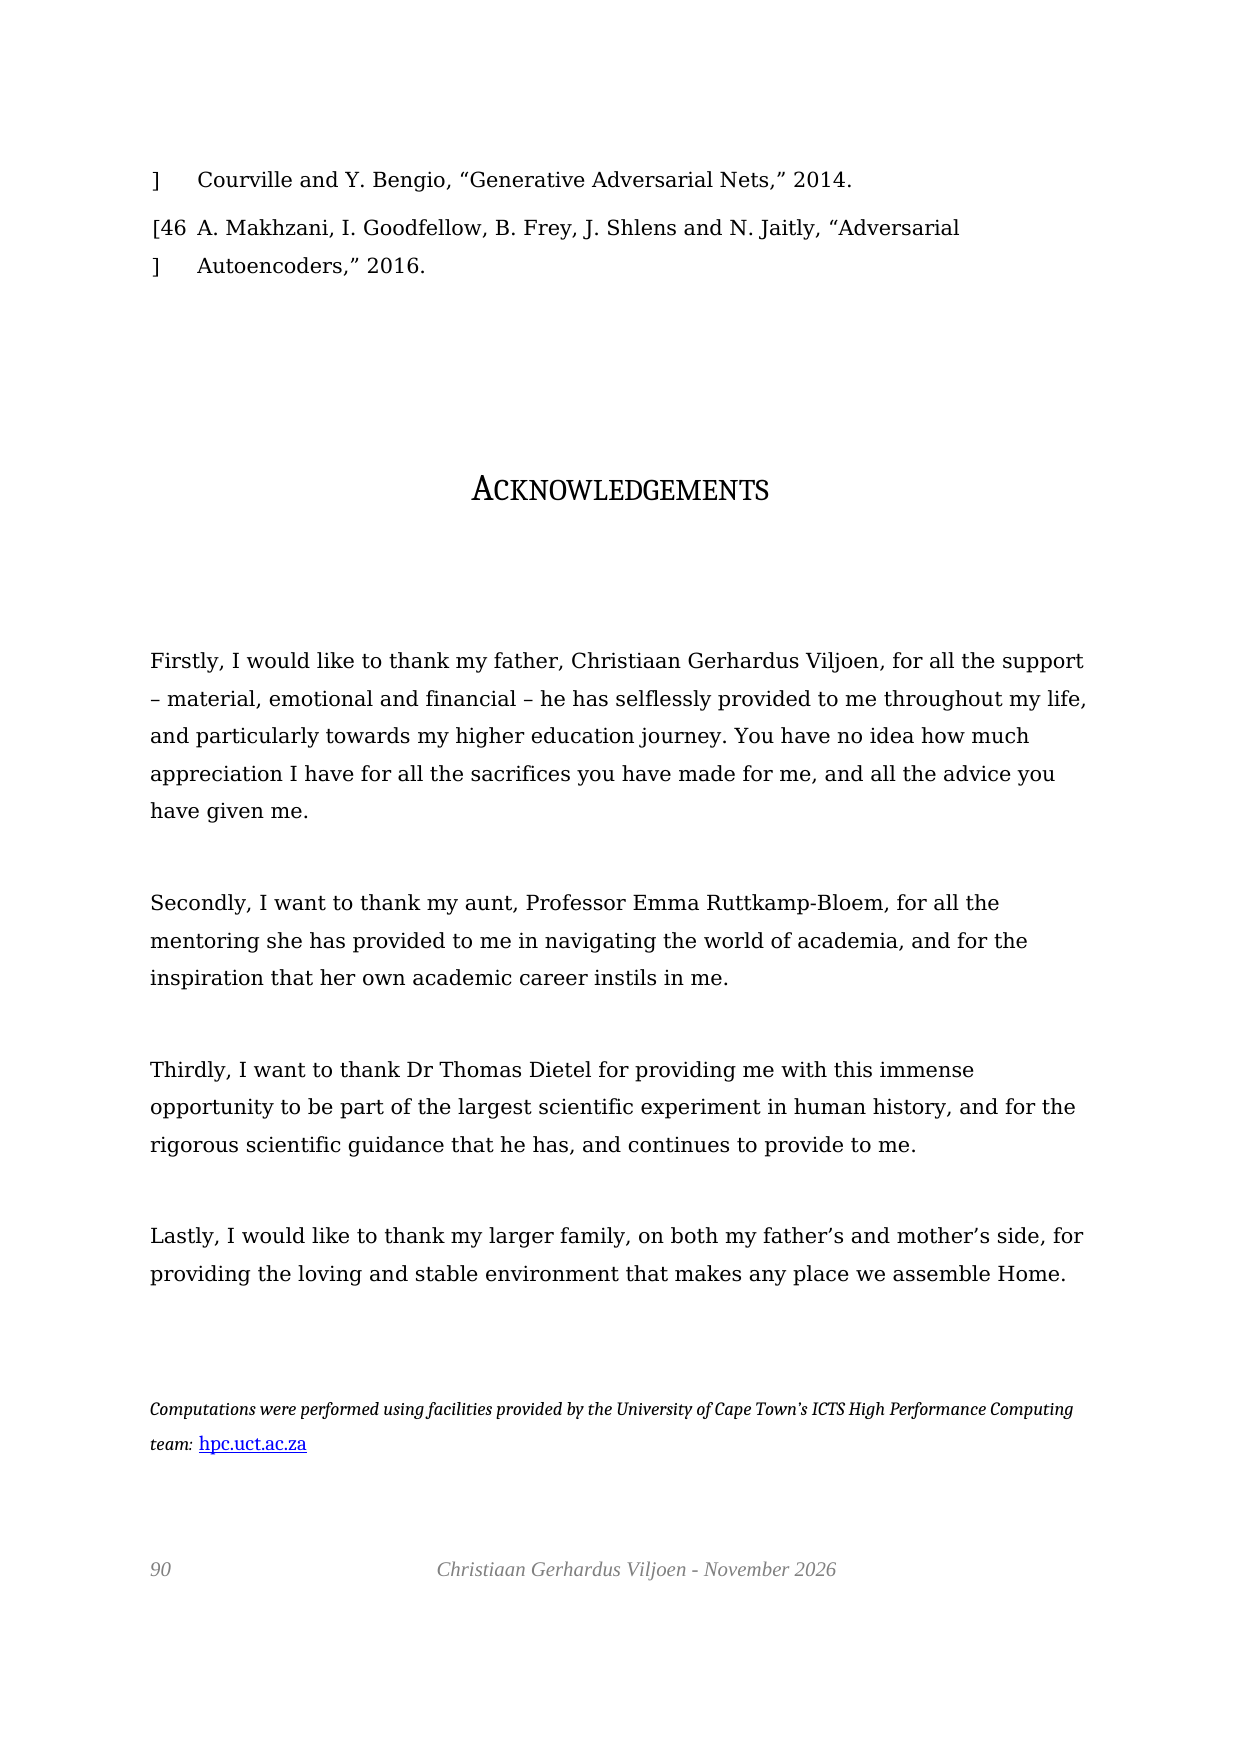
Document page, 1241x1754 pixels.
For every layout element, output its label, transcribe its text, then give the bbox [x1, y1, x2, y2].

text Firstly, I would like to thank my father, Christiaan Gerhardus Viljoen, for all the support – material, emotional and financial – he has selflessly provided to me throughout my life, and particularly towards my higher education journey. You have no idea how much appreciation I have for all the sacrifices you have made for me, and all the advice you have given me. [150, 648, 1090, 823]
text Lastly, I would like to thank my larger family, on both my father’s and mother’s side, for providing the loving and stable environment that makes any place we assemble Home. [150, 1223, 1090, 1286]
text Secondly, I want to thank my aunt, Professor Emma Ruttkamp-Bloem, for all the mentoring she has provided to me in navigating the world of academia, and for the inspiration that her own academic career instils in me. [150, 890, 1090, 990]
text Acknowledgements [150, 467, 1090, 510]
text Computations were performed using facilities provided by the University of Cape Town’s ICTS High Performance Computing team: hpc.uct.ac.za [150, 1398, 1090, 1456]
text Thirdly, I want to thank Dr Thomas Dietel for providing me with this immense opportunity to be part of the largest scientific experiment in human history, and for the rigorous scientific guidance that he has, and continues to provide to me. [150, 1057, 1090, 1157]
